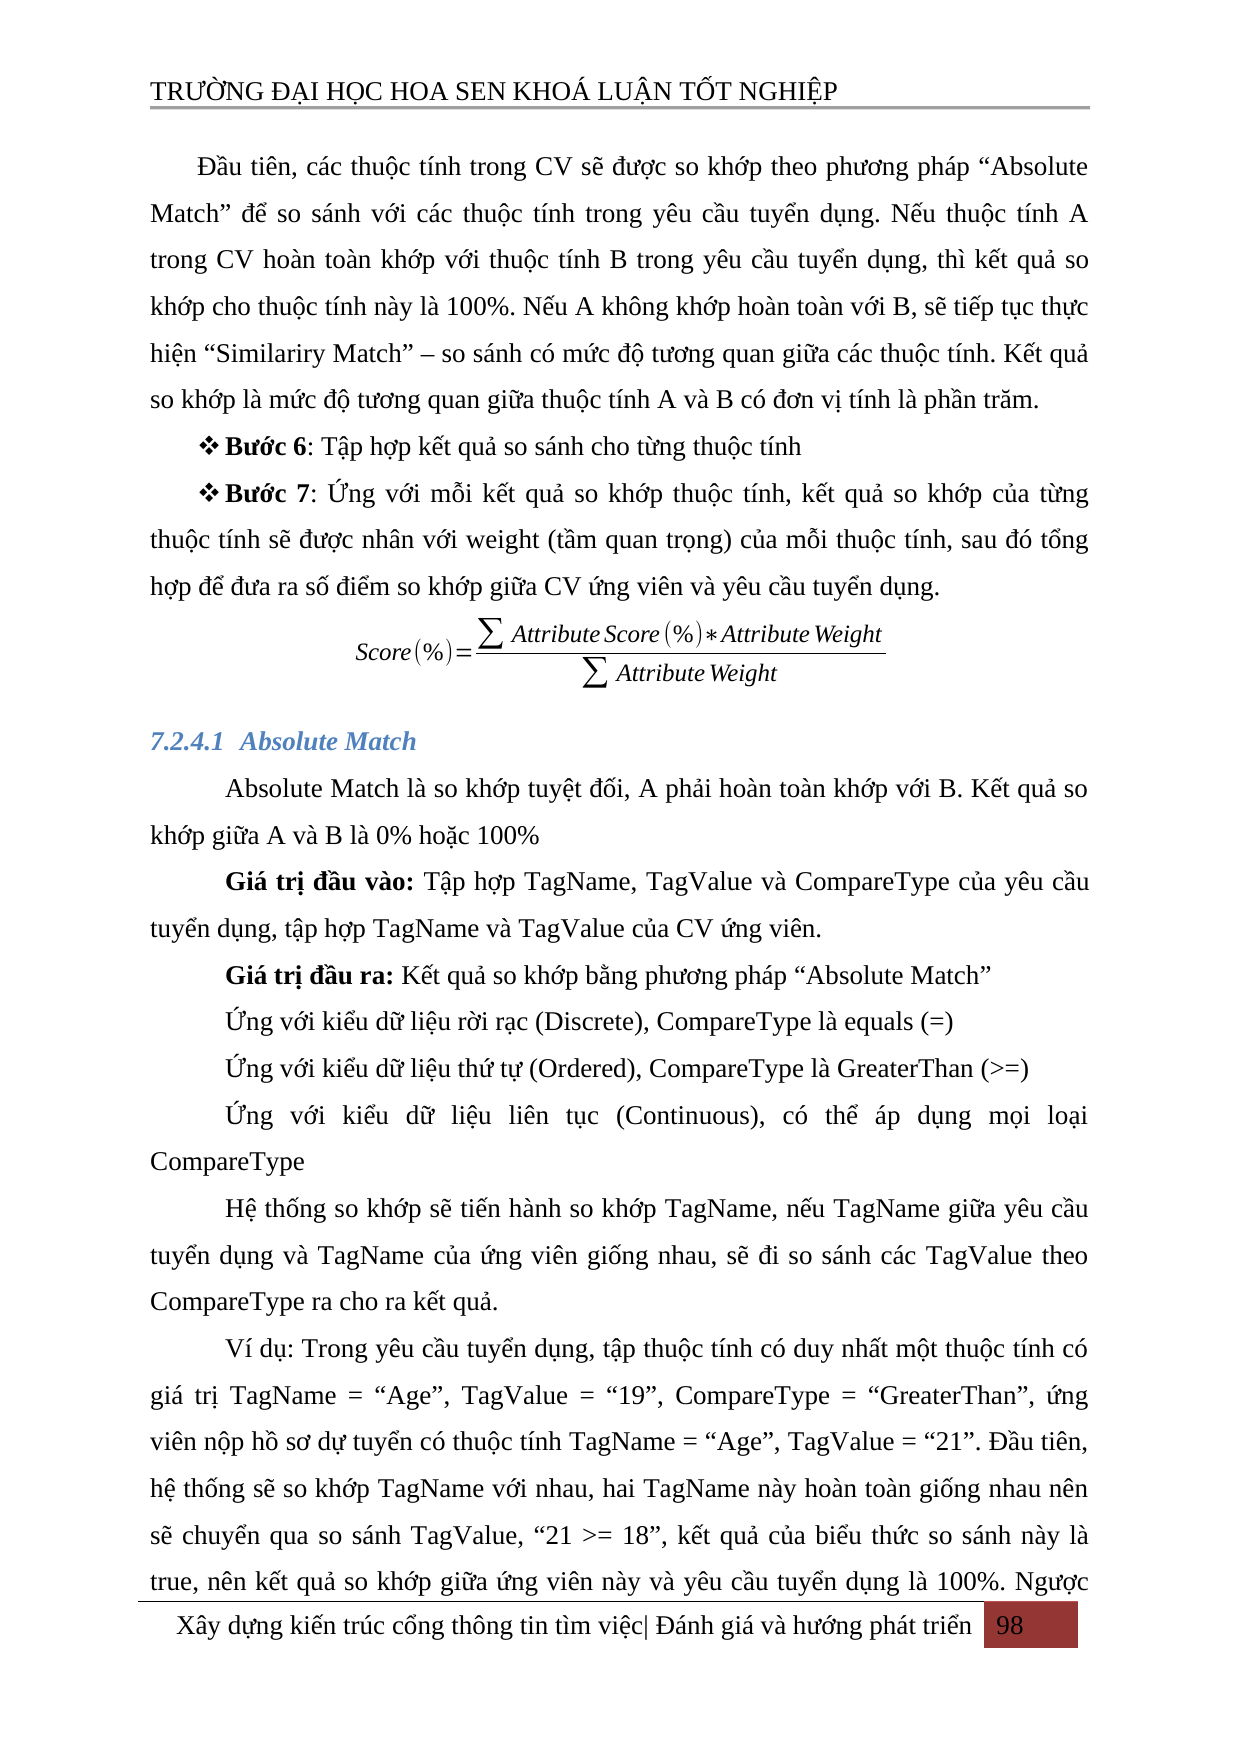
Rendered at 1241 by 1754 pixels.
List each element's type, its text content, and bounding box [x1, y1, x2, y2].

text Ứng với kiểu dữ liệu rời rạc (Discrete), CompareType là equals (=) [150, 1006, 1090, 1037]
text Giá trị đầu ra: Kết quả so khớp bằng phương pháp “Absolute Match” [150, 959, 1090, 990]
list Bước 6: Tập hợp kết quả so sánh cho từng thuộc tính [150, 430, 1090, 461]
subtitle Absolute Match [150, 726, 1090, 757]
text Absolute Match là so khớp tuyệt đối, A phải hoàn toàn khớp với B. Kết quả so khớp giữa A và B là 0% hoặc 100% [150, 772, 1090, 850]
text Giá trị đầu vào: Tập hợp TagName, TagValue và CompareType của yêu cầu tuyển dụng, tập hợp TagName và TagValue của CV ứng viên. [150, 866, 1090, 943]
text Ứng với kiểu dữ liệu thứ tự (Ordered), CompareType là GreaterThan (>=) [150, 1052, 1090, 1083]
list Đầu tiên, các thuộc tính trong CV sẽ được so khớp theo phương pháp “Absolute Match” để so sánh với các thuộc tính trong yêu cầu tuyển dụng. Nếu thuộc tính A trong CV hoàn toàn khớp với thuộc tính B trong yêu cầu tuyển dụng, thì kết quả so khớp cho thuộc tính này là 100%. Nếu A không khớp hoàn toàn với B, sẽ tiếp tục thực hiện “Similariry Match” – so sánh có mức độ tương quan giữa các thuộc tính. Kết quả so khớp là mức độ tương quan giữa thuộc tính A và B có đơn vị tính là phần trăm. [150, 150, 1090, 414]
text Hệ thống so khớp sẽ tiến hành so khớp TagName, nếu TagName giữa yêu cầu tuyển dụng và TagName của ứng viên giống nhau, sẽ đi so sánh các TagValue theo CompareType ra cho ra kết quả. [150, 1192, 1090, 1317]
text Ứng với kiểu dữ liệu liên tục (Continuous), có thể áp dụng mọi loại CompareType [150, 1099, 1090, 1177]
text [150, 1332, 1090, 1597]
list Bước 7: Ứng với mỗi kết quả so khớp thuộc tính, kết quả so khớp của từng thuộc tính sẽ được nhân với weight (tầm quan trọng) của mỗi thuộc tính, sau đó tổng hợp để đưa ra số điểm so khớp giữa CV ứng viên và yêu cầu tuyển dụng. [150, 477, 1090, 601]
